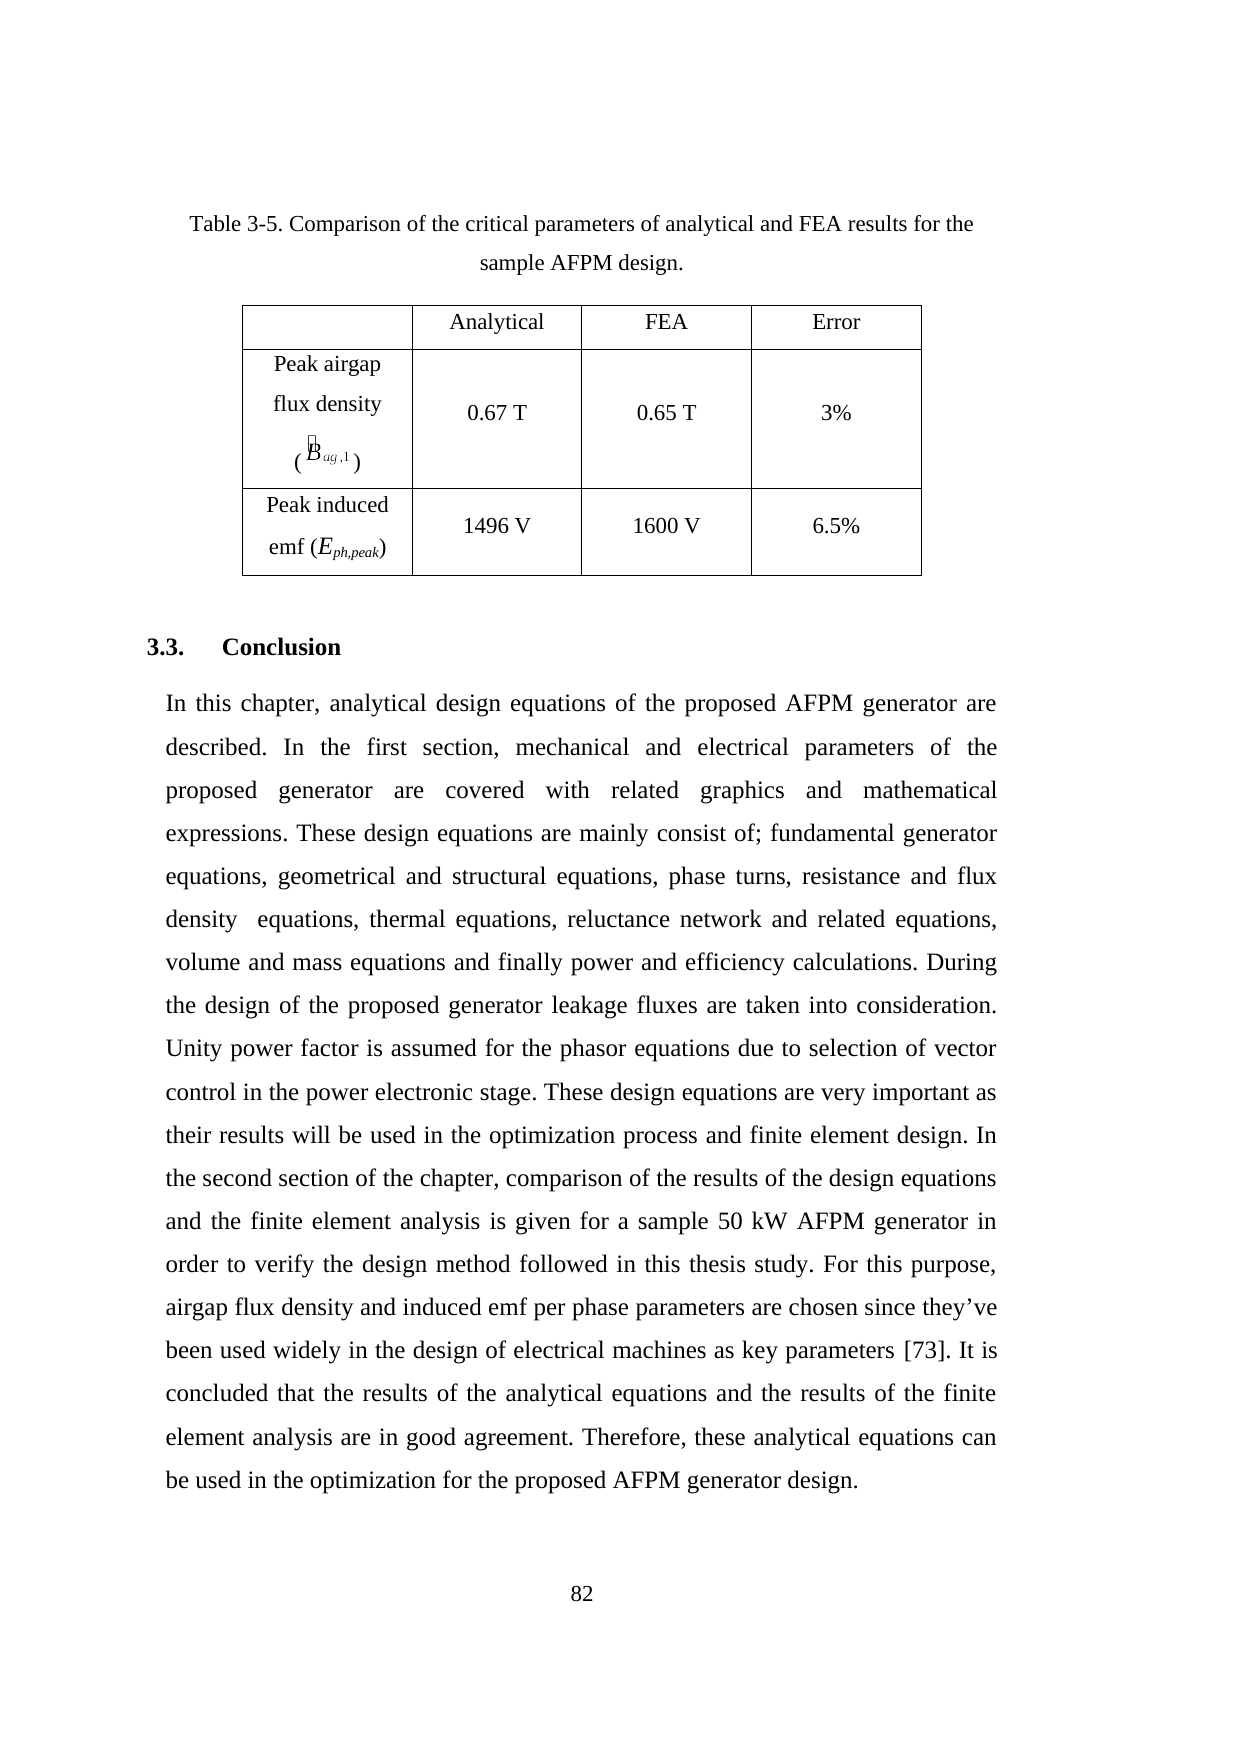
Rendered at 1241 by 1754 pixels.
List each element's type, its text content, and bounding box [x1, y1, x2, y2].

table_header Error [752, 306, 921, 349]
table_cell 0.65 T [582, 350, 751, 488]
subtitle Conclusion [147, 632, 998, 661]
table_cell Peak airgap flux density () [243, 350, 412, 488]
table_cell 1600 V [582, 489, 751, 575]
table_cell 6.5% [752, 489, 921, 575]
table_cell 3% [752, 350, 921, 488]
table_header Analytical [413, 306, 581, 349]
table_cell 1496 V [413, 489, 581, 575]
text Table 3-5. Comparison of the critical parameters of analytical and FEA results for the sample AFPM design. [165, 210, 998, 276]
table_cell 0.67 T [413, 350, 581, 488]
table_cell Peak induced emf (Eph,peak) [243, 489, 412, 575]
table_header FEA [582, 306, 751, 349]
table_header [243, 306, 412, 349]
text In this chapter, analytical design equations of the proposed AFPM generator are described. In the first section, mechanical and electrical parameters of the proposed generator are covered with related graphics and mathematical expressions. These design equations are mainly consist of; fundamental generator equations, geometrical and structural equations, phase turns, resistance and flux density equations, thermal equations, reluctance network and related equations, volume and mass equations and finally power and efficiency calculations. During the design of the proposed generator leakage fluxes are taken into consideration. Unity power factor is assumed for the phasor equations due to selection of vector control in the power electronic stage. These design equations are very important as their results will be used in the optimization process and finite element design. In the second section of the chapter, comparison of the results of the design equations and the finite element analysis is given for a sample 50 kW AFPM generator in order to verify the design method followed in this thesis study. For this purpose, airgap flux density and induced emf per phase parameters are chosen since they’ve been used widely in the design of electrical machines as key parameters [73]. It is concluded that the results of the analytical equations and the results of the finite element analysis are in good agreement. Therefore, these analytical equations can be used in the optimization for the proposed AFPM generator design. [165, 688, 998, 1493]
